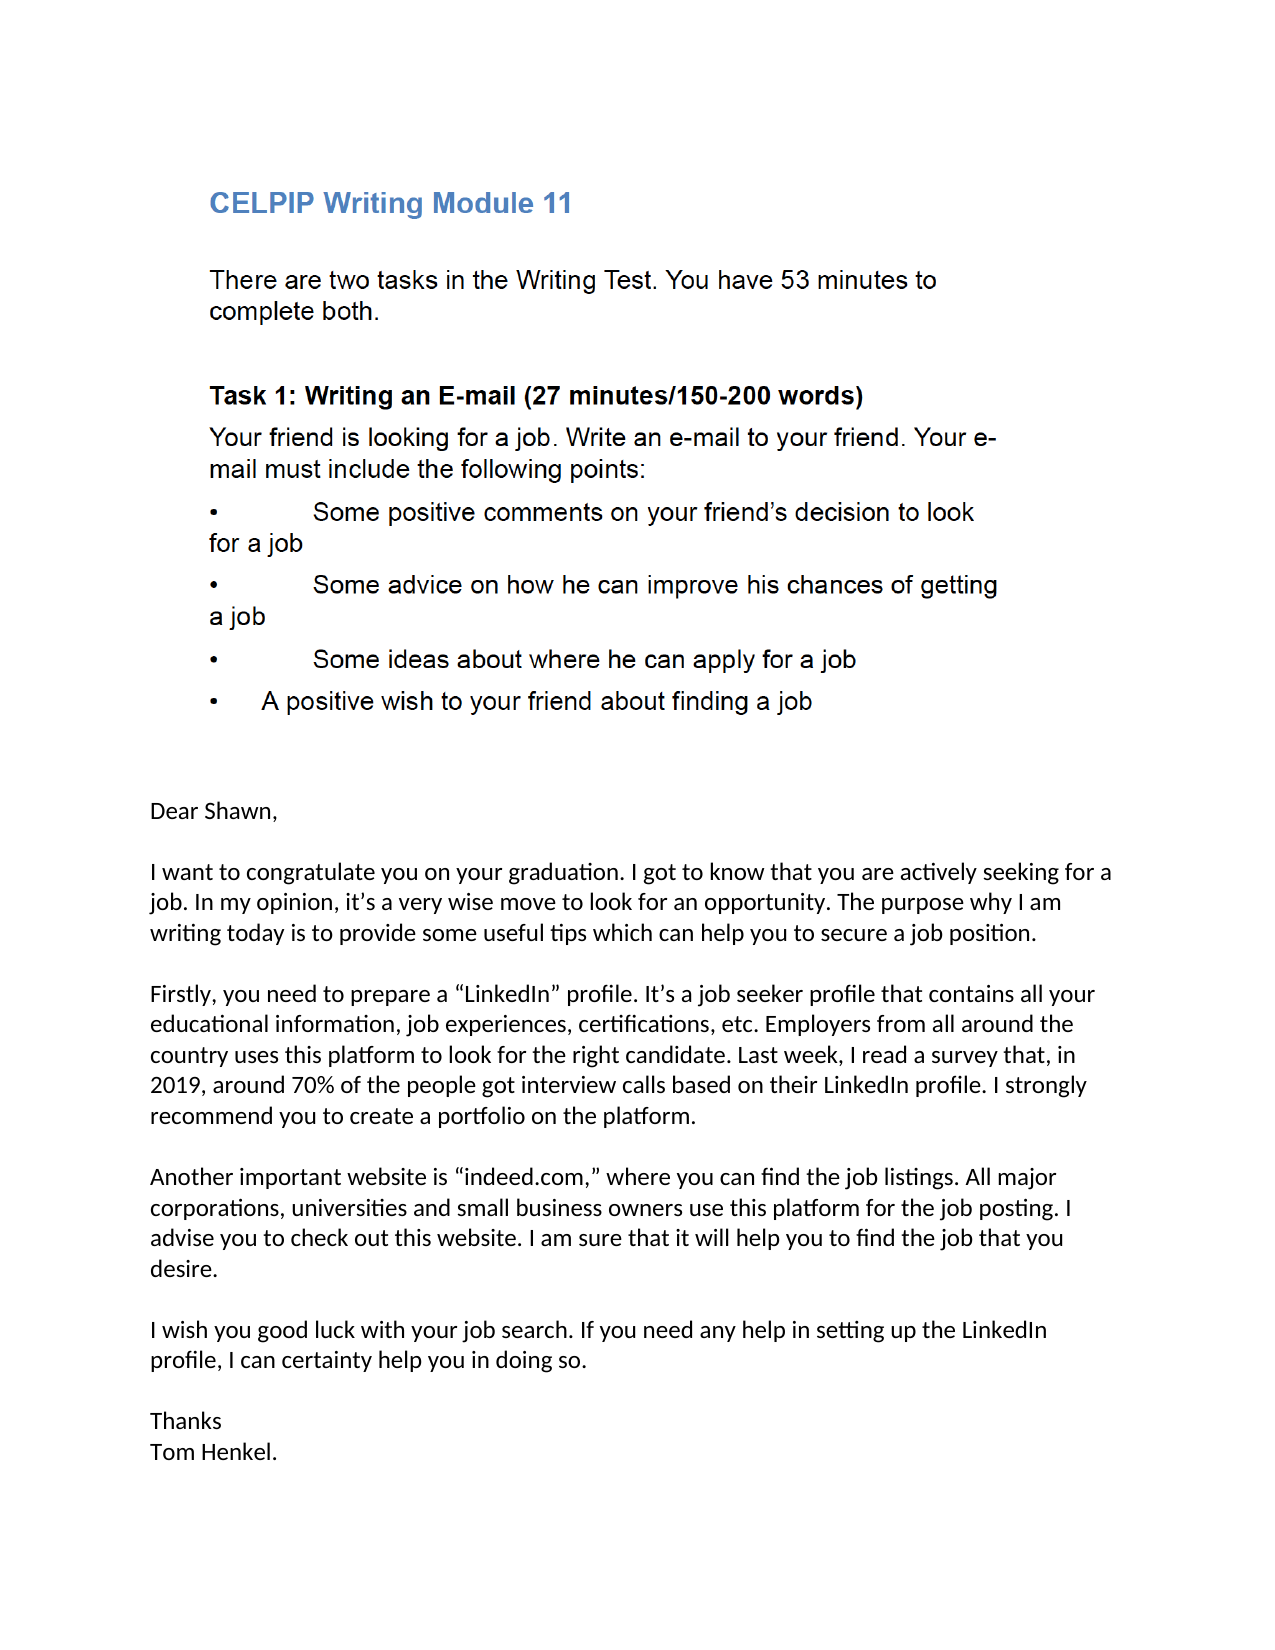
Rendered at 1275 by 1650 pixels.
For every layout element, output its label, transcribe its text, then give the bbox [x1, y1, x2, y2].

text Dear Shawn, [150, 795, 1125, 825]
picture [150, 150, 1047, 734]
text I want to congratulate you on your graduation. I got to know that you are actively seeking for a job. In my opinion, it’s a very wise move to look for an opportunity. The purpose why I am writing today is to provide some useful tips which can help you to secure a job position. [150, 856, 1125, 947]
text Tom Henkel. [150, 1436, 1125, 1466]
text Firstly, you need to prepare a “LinkedIn” profile. It’s a job seeker profile that contains all your educational information, job experiences, certifications, etc. Employers from all around the country uses this platform to look for the right candidate. Last week, I read a survey that, in 2019, around 70% of the people got interview calls based on their LinkedIn profile. I strongly recommend you to create a portfolio on the platform. [150, 978, 1125, 1131]
text Another important website is “indeed.com,” where you can find the job listings. All major corporations, universities and small business owners use this platform for the job posting. I advise you to check out this website. I am sure that it will help you to find the job that you desire. [150, 1161, 1125, 1283]
text I wish you good luck with your job search. If you need any help in setting up the LinkedIn profile, I can certainty help you in doing so. [150, 1314, 1125, 1375]
text Thanks [150, 1405, 1125, 1436]
